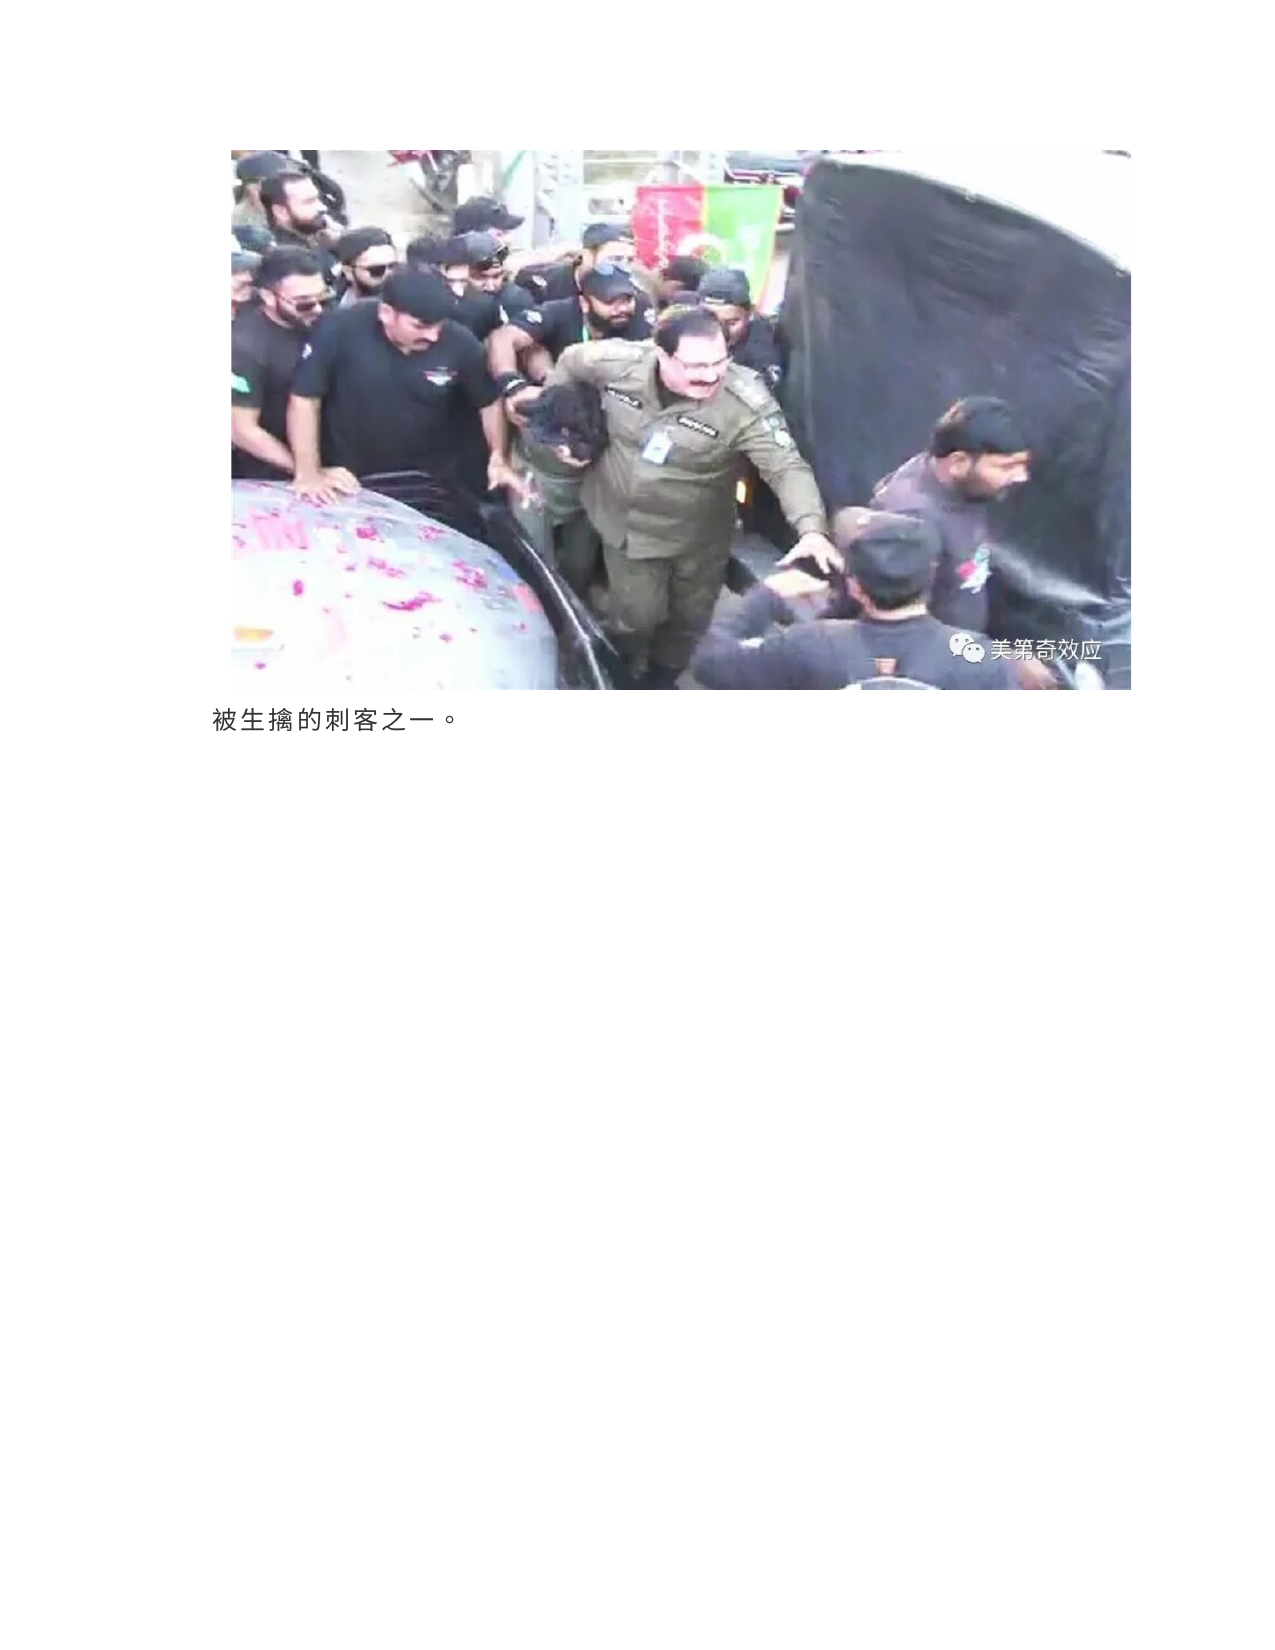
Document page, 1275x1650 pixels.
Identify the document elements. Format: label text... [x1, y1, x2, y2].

picture [231, 150, 1132, 690]
text 被生擒的刺客之一。 [212, 690, 1062, 736]
